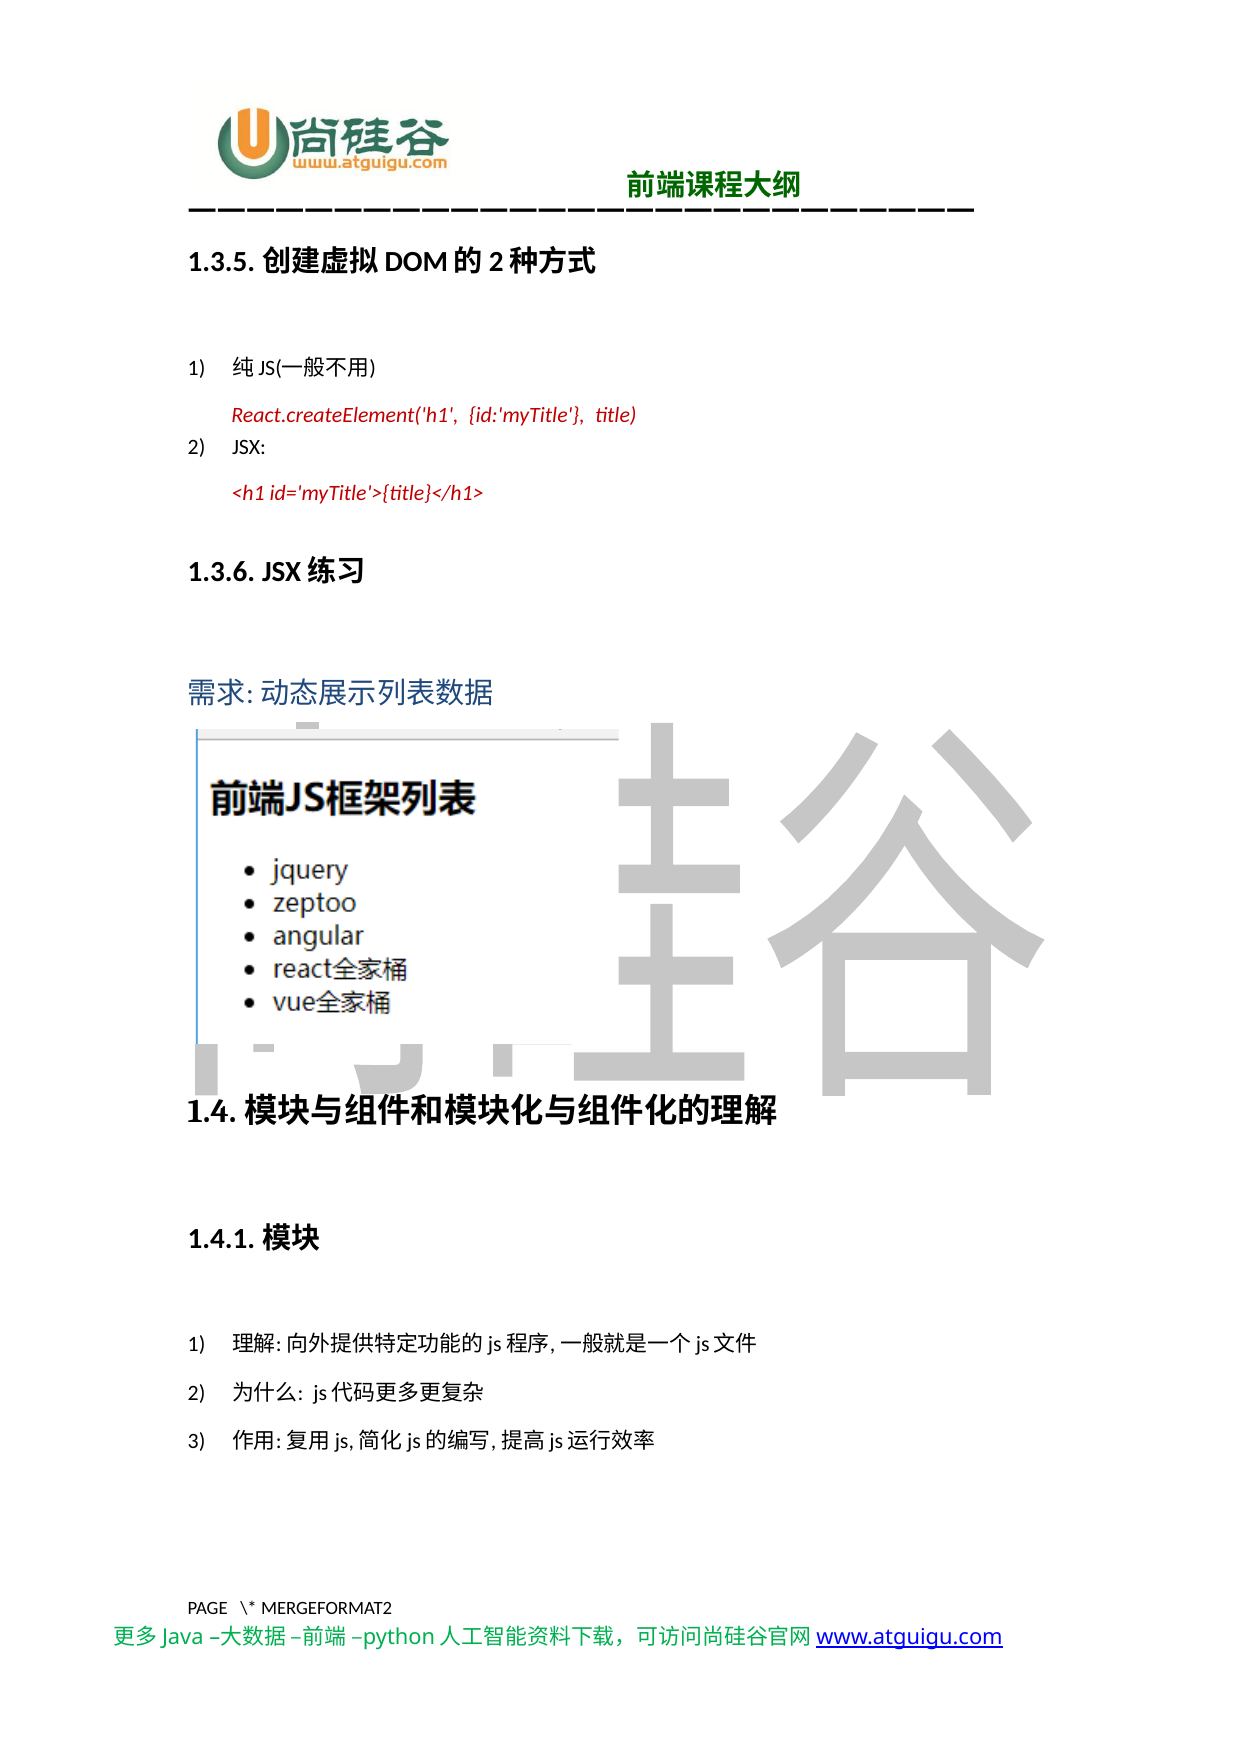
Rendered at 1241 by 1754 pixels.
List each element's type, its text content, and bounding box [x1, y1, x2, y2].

list 纯JS(一般不用) [187, 349, 1053, 382]
subtitle 模块 [187, 1203, 1053, 1268]
list 为什么: js代码更多更复杂 [187, 1374, 1053, 1407]
list 理解: 向外提供特定功能的js程序, 一般就是一个js文件 [187, 1326, 1053, 1358]
text <h1 id='myTitle'>{title}</h1> [187, 476, 1053, 509]
text 需求: 动态展示列表数据 [187, 659, 1053, 724]
picture [187, 88, 479, 195]
subtitle 创建虚拟DOM的2种方式 [187, 227, 1053, 292]
subtitle 模块与组件和模块化与组件化的理解 [187, 1076, 1053, 1141]
list JSX: [187, 430, 1053, 463]
list 作用: 复用js, 简化js的编写, 提高js运行效率 [187, 1422, 1053, 1455]
text React.createElement('h1', {id:'myTitle'}, title) [187, 398, 1053, 430]
picture [187, 729, 619, 1044]
subtitle JSX练习 [187, 536, 1053, 601]
